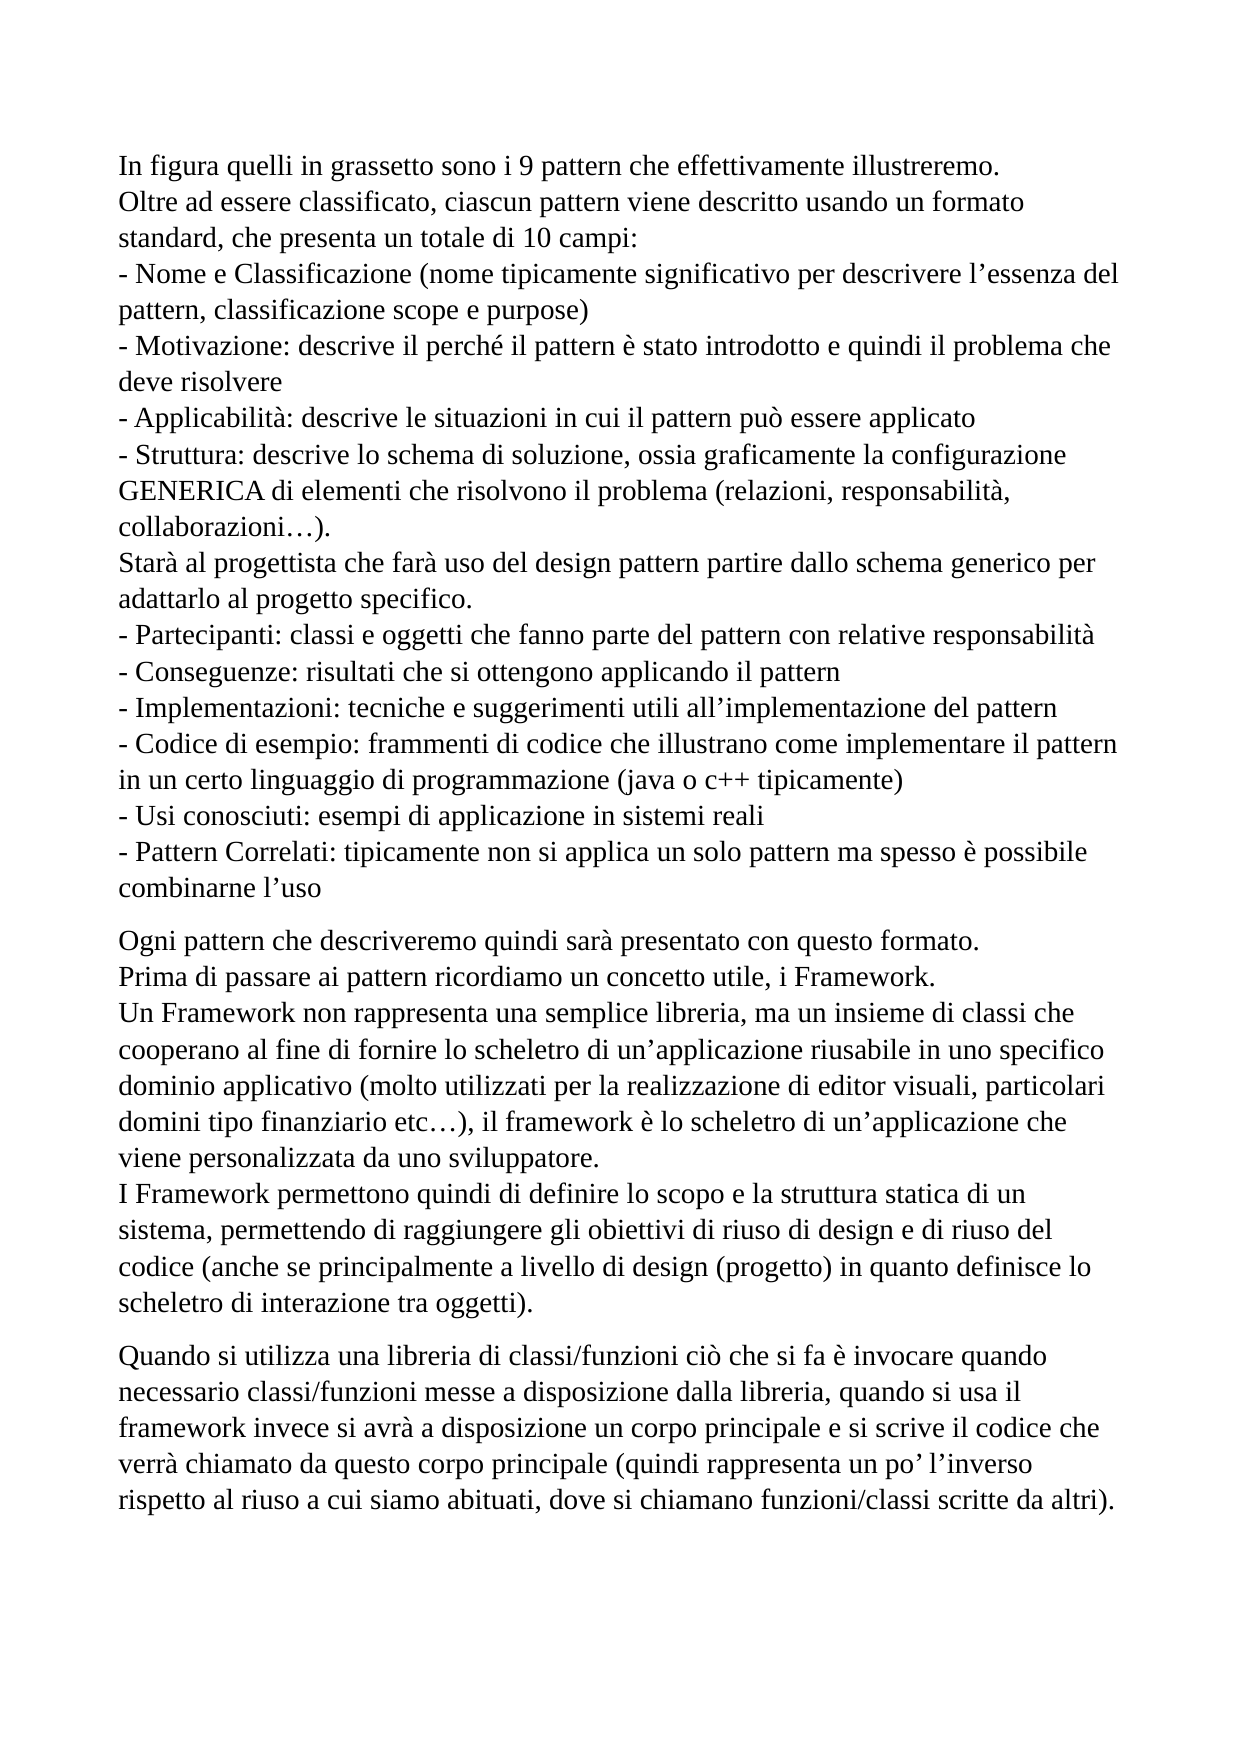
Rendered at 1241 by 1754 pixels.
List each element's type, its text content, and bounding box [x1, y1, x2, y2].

text In figura quelli in grassetto sono i 9 pattern che effettivamente illustreremo. Oltre ad essere classificato, ciascun pattern viene descritto usando un formato standard, che presenta un totale di 10 campi: - Nome e Classificazione (nome tipicamente significativo per descrivere l’essenza del pattern, classificazione scope e purpose) - Motivazione: descrive il perché il pattern è stato introdotto e quindi il problema che deve risolvere - Applicabilità: descrive le situazioni in cui il pattern può essere applicato - Struttura: descrive lo schema di soluzione, ossia graficamente la configurazione GENERICA di elementi che risolvono il problema (relazioni, responsabilità, collaborazioni…). Starà al progettista che farà uso del design pattern partire dallo schema generico per adattarlo al progetto specifico. - Partecipanti: classi e oggetti che fanno parte del pattern con relative responsabilità - Conseguenze: risultati che si ottengono applicando il pattern - Implementazioni: tecniche e suggerimenti utili all’implementazione del pattern - Codice di esempio: frammenti di codice che illustrano come implementare il pattern in un certo linguaggio di programmazione (java o c++ tipicamente) - Usi conosciuti: esempi di applicazione in sistemi reali - Pattern Correlati: tipicamente non si applica un solo pattern ma spesso è possibile combinarne l’uso [118, 148, 1122, 904]
text Ogni pattern che descriveremo quindi sarà presentato con questo formato. Prima di passare ai pattern ricordiamo un concetto utile, i Framework. Un Framework non rappresenta una semplice libreria, ma un insieme di classi che cooperano al fine di fornire lo scheletro di un’applicazione riusabile in uno specifico dominio applicativo (molto utilizzati per la realizzazione di editor visuali, particolari domini tipo finanziario etc…), il framework è lo scheletro di un’applicazione che viene personalizzata da uno sviluppatore. I Framework permettono quindi di definire lo scopo e la struttura statica di un sistema, permettendo di raggiungere gli obiettivi di riuso di design e di riuso del codice (anche se principalmente a livello di design (progetto) in quanto definisce lo scheletro di interazione tra oggetti). [118, 923, 1122, 1318]
text Quando si utilizza una libreria di classi/funzioni ciò che si fa è invocare quando necessario classi/funzioni messe a disposizione dalla libreria, quando si usa il framework invece si avrà a disposizione un corpo principale e si scrive il codice che verrà chiamato da questo corpo principale (quindi rappresenta un po’ l’inverso rispetto al riuso a cui siamo abituati, dove si chiamano funzioni/classi scritte da altri). [118, 1338, 1122, 1516]
